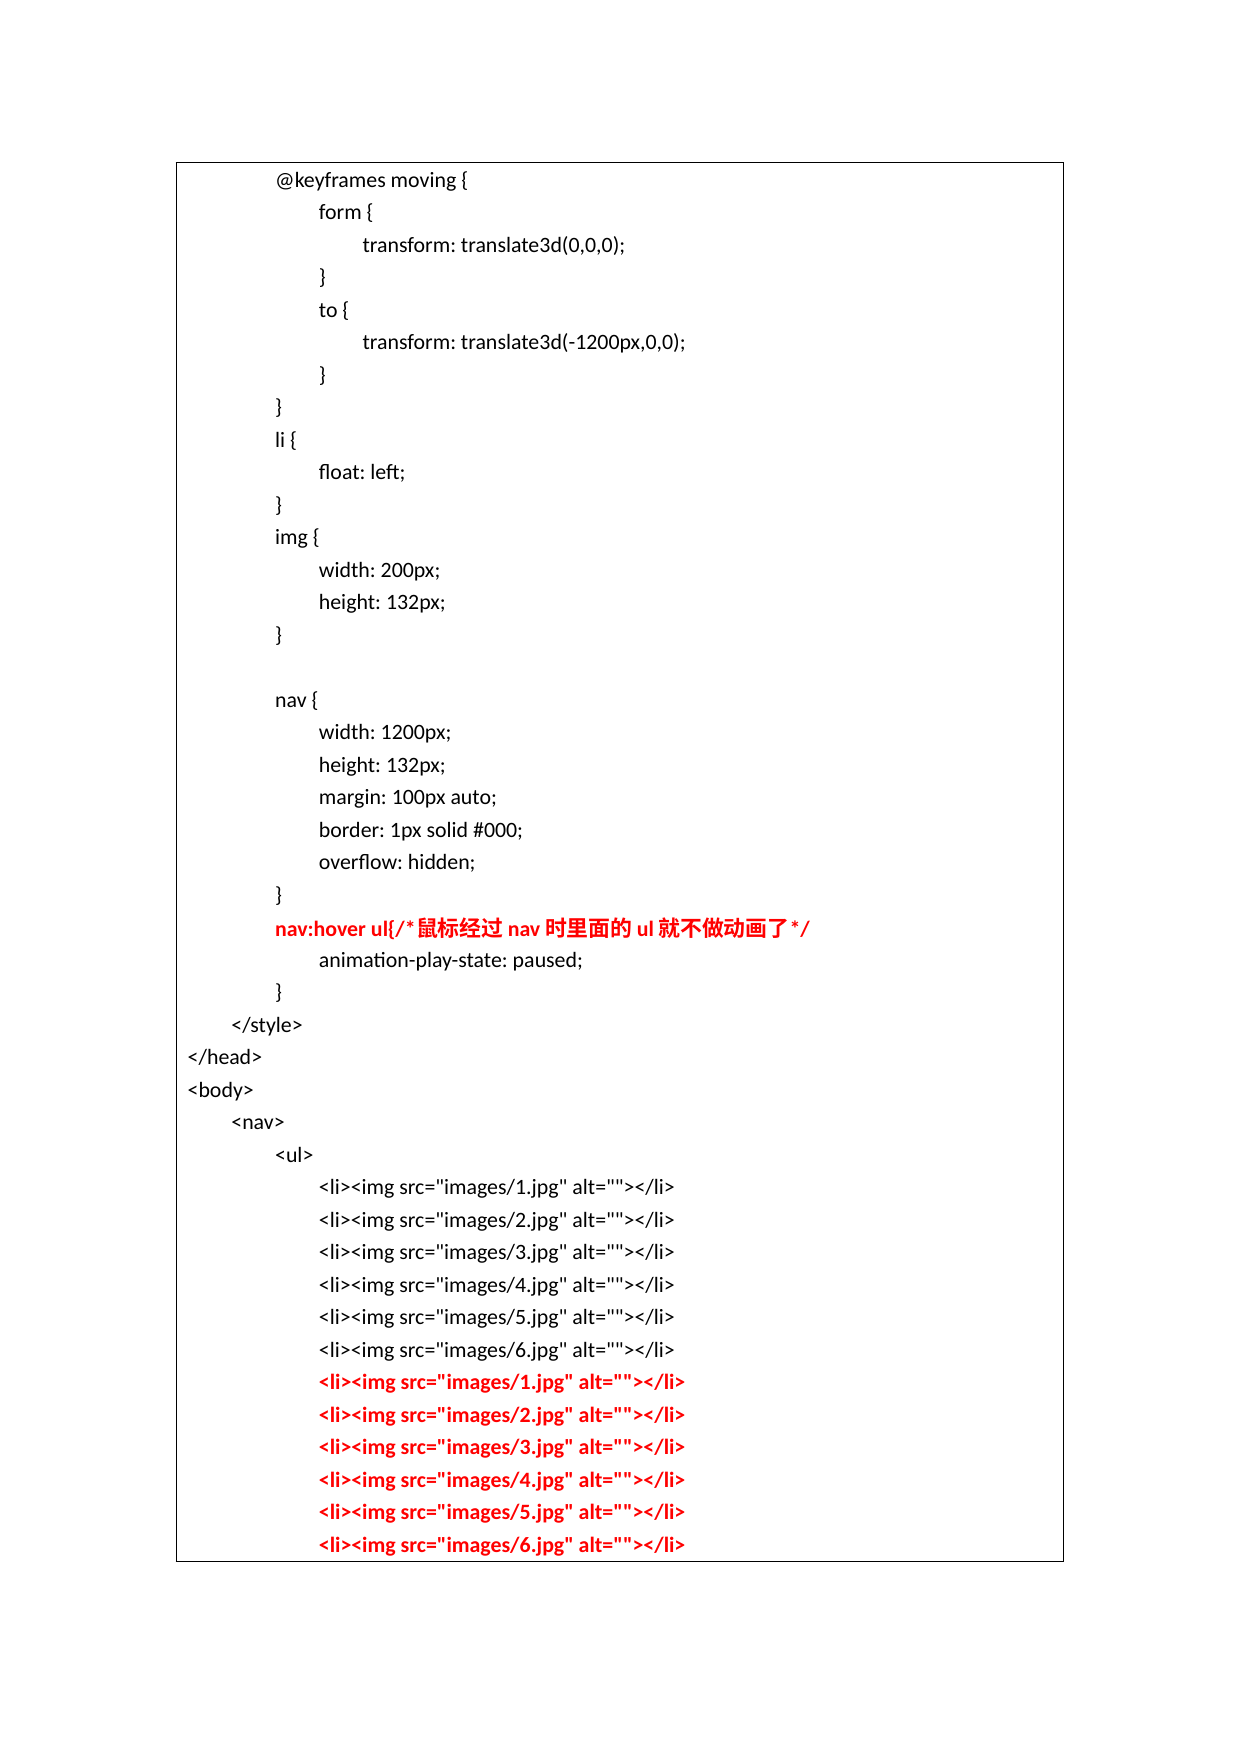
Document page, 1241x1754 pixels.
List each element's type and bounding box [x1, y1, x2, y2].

table_cell [177, 163, 1063, 1561]
